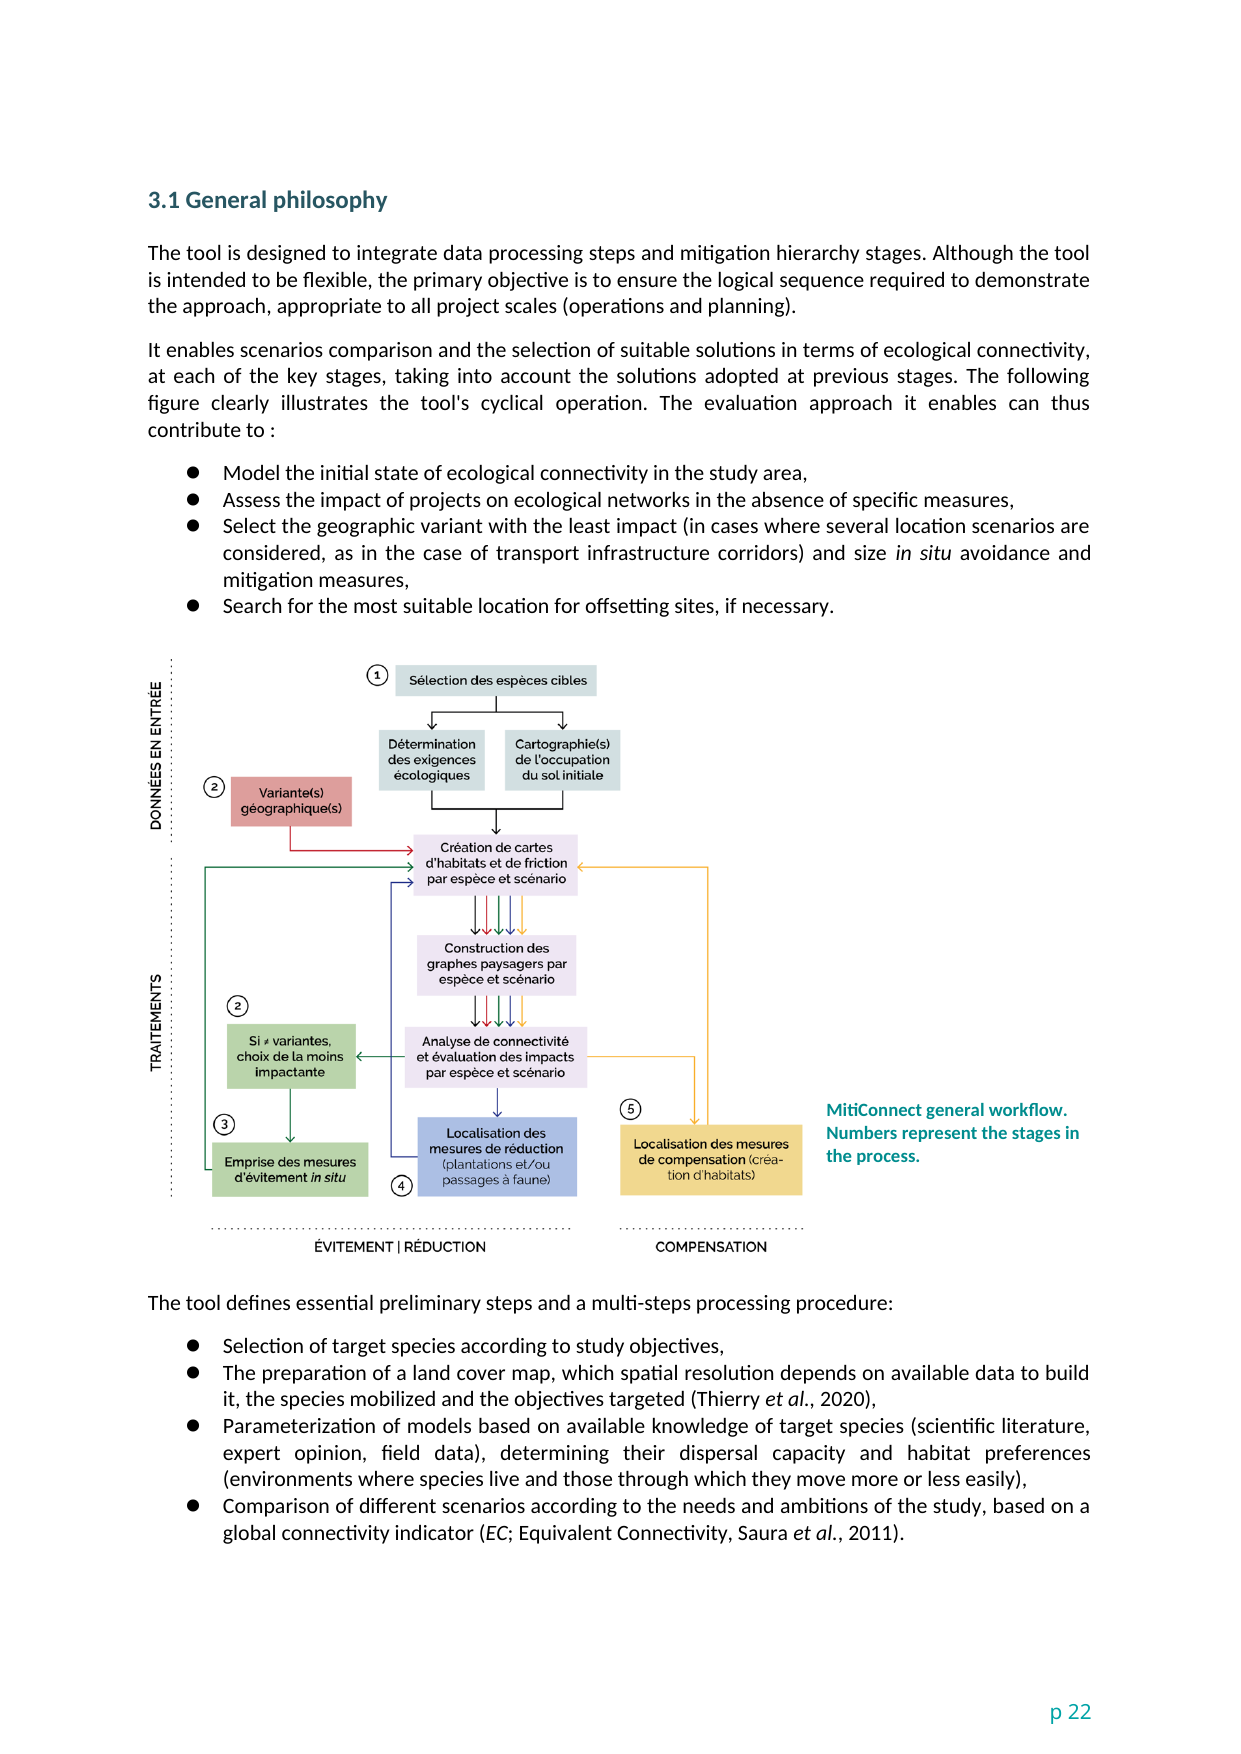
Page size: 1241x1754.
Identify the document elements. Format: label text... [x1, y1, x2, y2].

text MitiConnect general workflow. Numbers represent the stages in the process. [808, 1098, 1091, 1167]
list Assess the impact of projects on ecological networks in the absence of specific measures, [185, 486, 1091, 512]
list Parameterization of models based on available knowledge of target species (scientific literature, expert opinion, field data), determining their dispersal capacity and habitat preferences (environments where species live and those through which they move more or less easily), [185, 1412, 1091, 1492]
list The preparation of a land cover map, which spatial resolution depends on available data to build it, the species mobilized and the objectives targeted (Thierry et al., 2020), [185, 1359, 1091, 1412]
list Selection of target species according to study objectives, [185, 1332, 1091, 1359]
picture [147, 659, 808, 1257]
list Select the geographic variant with the least impact (in cases where several location scenarios are considered, as in the case of transport infrastructure corridors) and size in situ avoidance and mitigation measures, [185, 512, 1091, 592]
text It enables scenarios comparison and the selection of suitable solutions in terms of ecological connectivity, at each of the key stages, taking into account the solutions adopted at previous stages. The following figure clearly illustrates the tool's cyclical operation. The evaluation approach it enables can thus contribute to : [148, 336, 1091, 442]
list Comparison of different scenarios according to the needs and ambitions of the study, based on a global connectivity indicator (EC; Equivalent Connectivity, Saura et al., 2011). [185, 1492, 1091, 1545]
list Search for the most suitable location for offsetting sites, if necessary. [185, 592, 1091, 619]
subtitle 3.1 General philosophy [148, 185, 1091, 214]
text The tool defines essential preliminary steps and a multi-steps processing procedure: [148, 1289, 1091, 1315]
list Model the initial state of ecological connectivity in the study area, [185, 459, 1091, 486]
text The tool is designed to integrate data processing steps and mitigation hierarchy stages. Although the tool is intended to be flexible, the primary objective is to ensure the logical sequence required to demonstrate the approach, appropriate to all project scales (operations and planning). [148, 239, 1091, 319]
